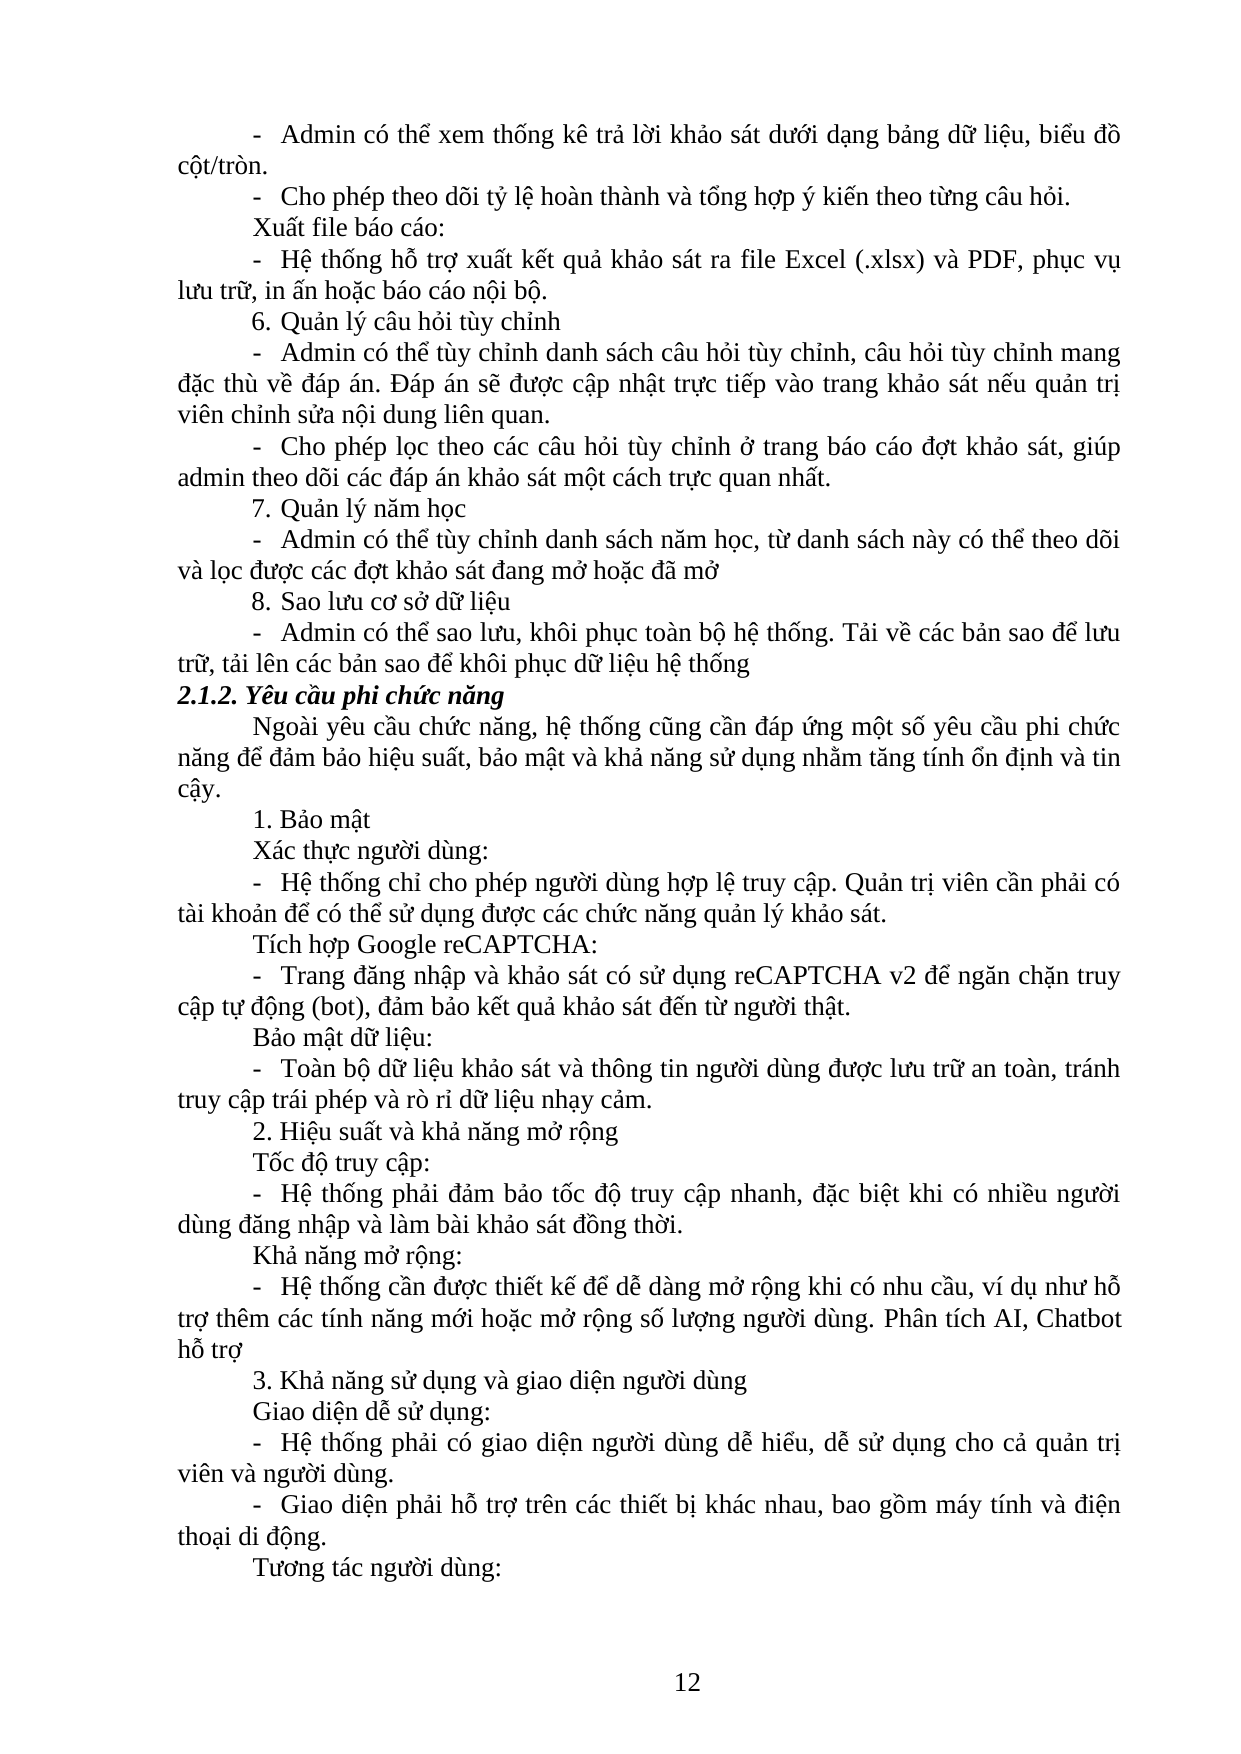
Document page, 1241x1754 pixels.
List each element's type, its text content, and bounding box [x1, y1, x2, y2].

subtitle 2.1.2. Yêu cầu phi chức năng [177, 679, 1122, 710]
list Sao lưu cơ sở dữ liệu [251, 585, 1122, 616]
text Hệ thống cần được thiết kế để dễ dàng mở rộng khi có nhu cầu, ví dụ như hỗ trợ thêm các tính năng mới hoặc mở rộng số lượng người dùng. Phân tích AI, Chatbot hỗ trợ [177, 1271, 1122, 1364]
text Khả năng mở rộng: [177, 1239, 1122, 1271]
text Admin có thể xem thống kê trả lời khảo sát dưới dạng bảng dữ liệu, biểu đồ cột/tròn. [177, 118, 1122, 180]
text Admin có thể tùy chỉnh danh sách năm học, từ danh sách này có thể theo dõi và lọc được các đợt khảo sát đang mở hoặc đã mở [177, 523, 1122, 585]
list Quản lý câu hỏi tùy chỉnh [251, 305, 1122, 336]
text Tích hợp Google reCAPTCHA: [177, 928, 1122, 959]
list Quản lý năm học [251, 492, 1122, 523]
text Xuất file báo cáo: [177, 212, 1122, 243]
text Hệ thống hỗ trợ xuất kết quả khảo sát ra file Excel (.xlsx) và PDF, phục vụ lưu trữ, in ấn hoặc báo cáo nội bộ. [177, 243, 1122, 305]
text Hệ thống phải có giao diện người dùng dễ hiểu, dễ sử dụng cho cả quản trị viên và người dùng. [177, 1426, 1122, 1488]
text 1. Bảo mật [177, 803, 1122, 834]
text Hệ thống phải đảm bảo tốc độ truy cập nhanh, đặc biệt khi có nhiều người dùng đăng nhập và làm bài khảo sát đồng thời. [177, 1177, 1122, 1239]
text 2. Hiệu suất và khả năng mở rộng [177, 1115, 1122, 1146]
text Bảo mật dữ liệu: [177, 1021, 1122, 1052]
text Tương tác người dùng: [177, 1551, 1122, 1582]
text Giao diện dễ sử dụng: [177, 1395, 1122, 1426]
text Cho phép lọc theo các câu hỏi tùy chỉnh ở trang báo cáo đợt khảo sát, giúp admin theo dõi các đáp án khảo sát một cách trực quan nhất. [177, 429, 1122, 492]
text Tốc độ truy cập: [177, 1146, 1122, 1177]
text Admin có thể sao lưu, khôi phục toàn bộ hệ thống. Tải về các bản sao để lưu trữ, tải lên các bản sao để khôi phục dữ liệu hệ thống [177, 616, 1122, 679]
text Giao diện phải hỗ trợ trên các thiết bị khác nhau, bao gồm máy tính và điện thoại di động. [177, 1488, 1122, 1551]
text Toàn bộ dữ liệu khảo sát và thông tin người dùng được lưu trữ an toàn, tránh truy cập trái phép và rò rỉ dữ liệu nhạy cảm. [177, 1052, 1122, 1115]
text Trang đăng nhập và khảo sát có sử dụng reCAPTCHA v2 để ngăn chặn truy cập tự động (bot), đảm bảo kết quả khảo sát đến từ người thật. [177, 959, 1122, 1021]
text Admin có thể tùy chỉnh danh sách câu hỏi tùy chỉnh, câu hỏi tùy chỉnh mang đặc thù về đáp án. Đáp án sẽ được cập nhật trực tiếp vào trang khảo sát nếu quản trị viên chỉnh sửa nội dung liên quan. [177, 336, 1122, 429]
text Ngoài yêu cầu chức năng, hệ thống cũng cần đáp ứng một số yêu cầu phi chức năng để đảm bảo hiệu suất, bảo mật và khả năng sử dụng nhằm tăng tính ổn định và tin cậy. [177, 710, 1122, 803]
text 3. Khả năng sử dụng và giao diện người dùng [177, 1364, 1122, 1395]
text Cho phép theo dõi tỷ lệ hoàn thành và tổng hợp ý kiến theo từng câu hỏi. [177, 180, 1122, 212]
text Xác thực người dùng: [177, 834, 1122, 866]
text Hệ thống chỉ cho phép người dùng hợp lệ truy cập. Quản trị viên cần phải có tài khoản để có thể sử dụng được các chức năng quản lý khảo sát. [177, 866, 1122, 928]
